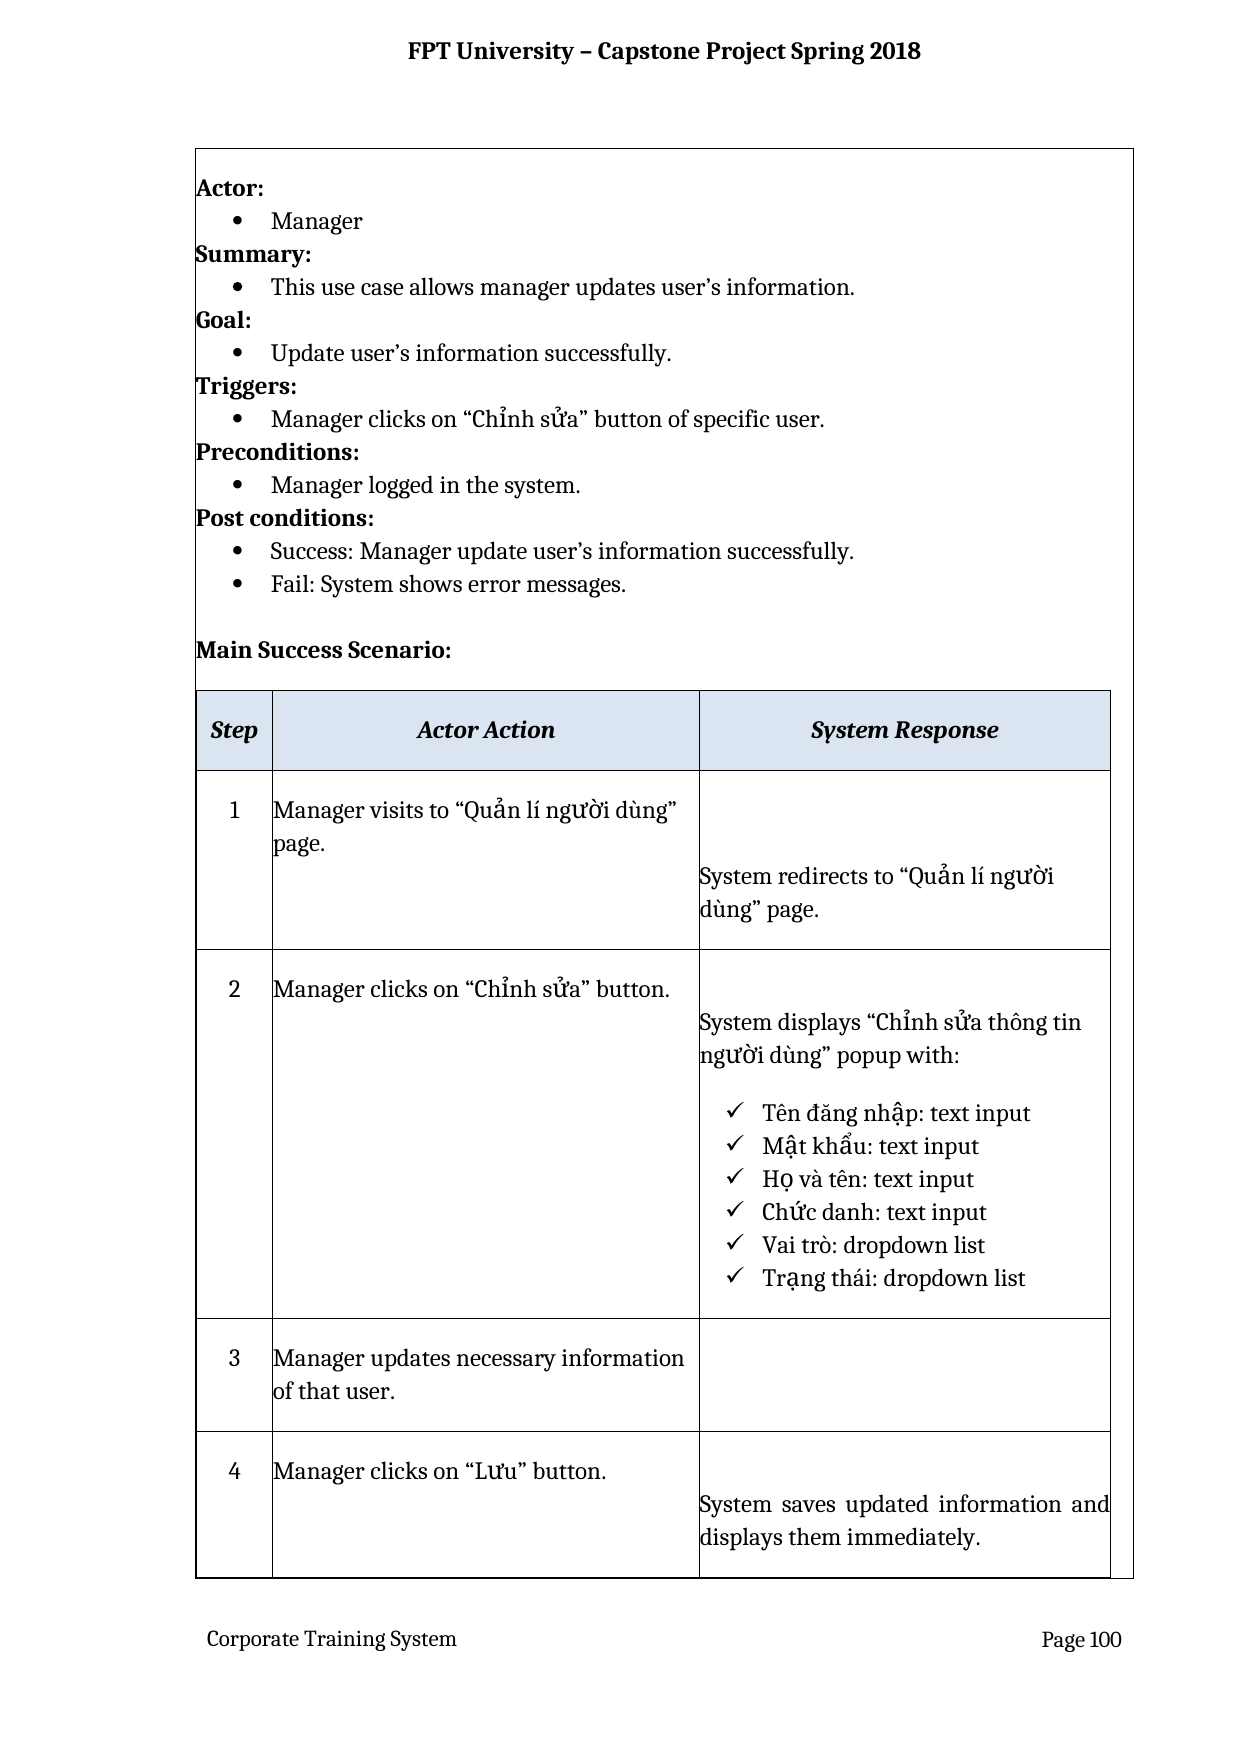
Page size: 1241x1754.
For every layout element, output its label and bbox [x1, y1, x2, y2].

table_cell [196, 149, 1133, 1578]
